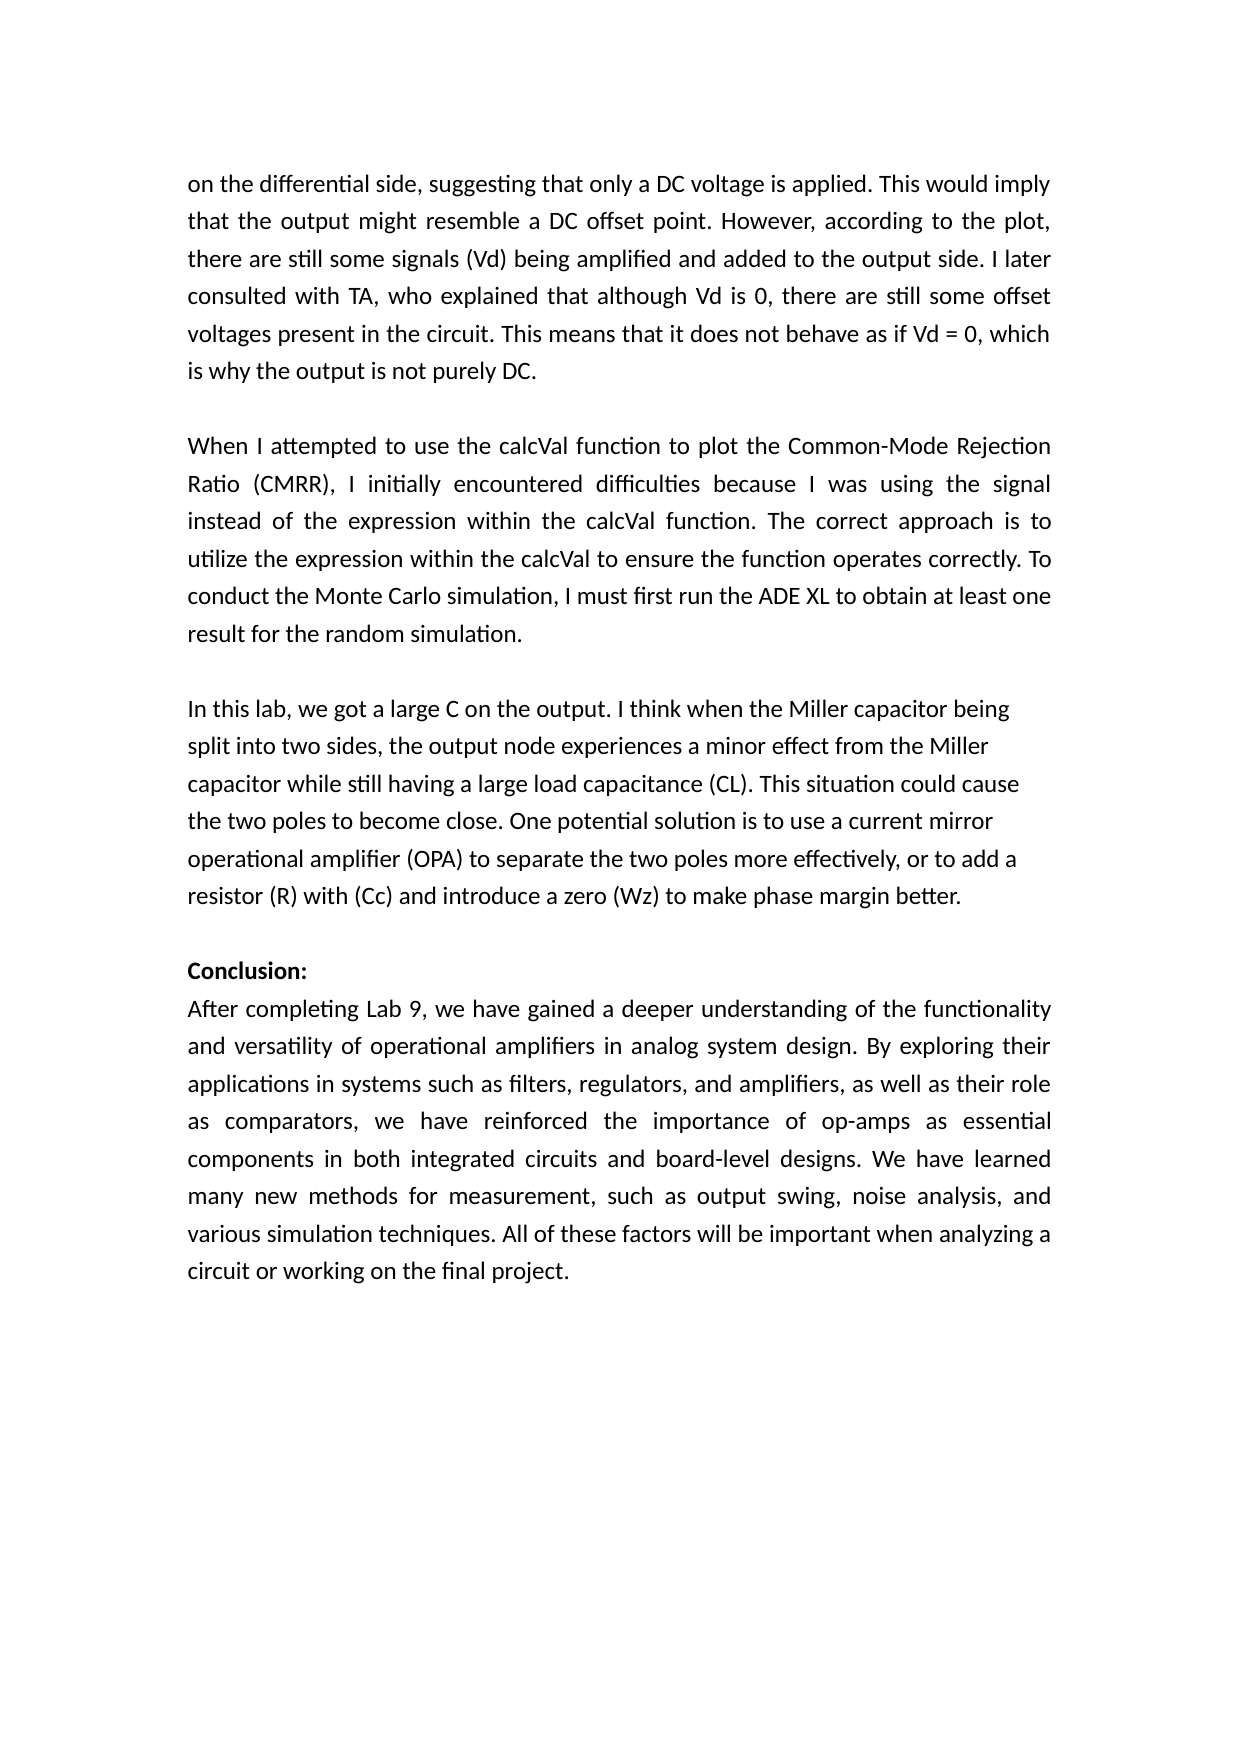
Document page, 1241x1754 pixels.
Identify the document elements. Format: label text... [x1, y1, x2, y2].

text In this lab, we got a large C on the output. I think when the Miller capacitor being split into two sides, the output node experiences a minor effect from the Miller capacitor while still having a large load capacitance (CL). This situation could cause the two poles to become close. One potential solution is to use a current mirror operational amplifier (OPA) to separate the two poles more effectively, or to add a resistor (R) with (Cc) and introduce a zero (Wz) to make phase margin better. [187, 689, 1053, 914]
text When I attempted to use the calcVal function to plot the Common-Mode Rejection Ratio (CMRR), I initially encountered difficulties because I was using the signal instead of the expression within the calcVal function. The correct approach is to utilize the expression within the calcVal to ensure the function operates correctly. To conduct the Monte Carlo simulation, I must first run the ADE XL to obtain at least one result for the random simulation. [187, 427, 1053, 652]
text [187, 164, 1053, 389]
text After completing Lab 9, we have gained a deeper understanding of the functionality and versatility of operational amplifiers in analog system design. By exploring their applications in systems such as filters, regulators, and amplifiers, as well as their role as comparators, we have reinforced the importance of op-amps as essential components in both integrated circuits and board-level designs. We have learned many new methods for measurement, such as output swing, noise analysis, and various simulation techniques. All of these factors will be important when analyzing a circuit or working on the final project. [187, 989, 1053, 1289]
text Conclusion: [187, 952, 1053, 989]
